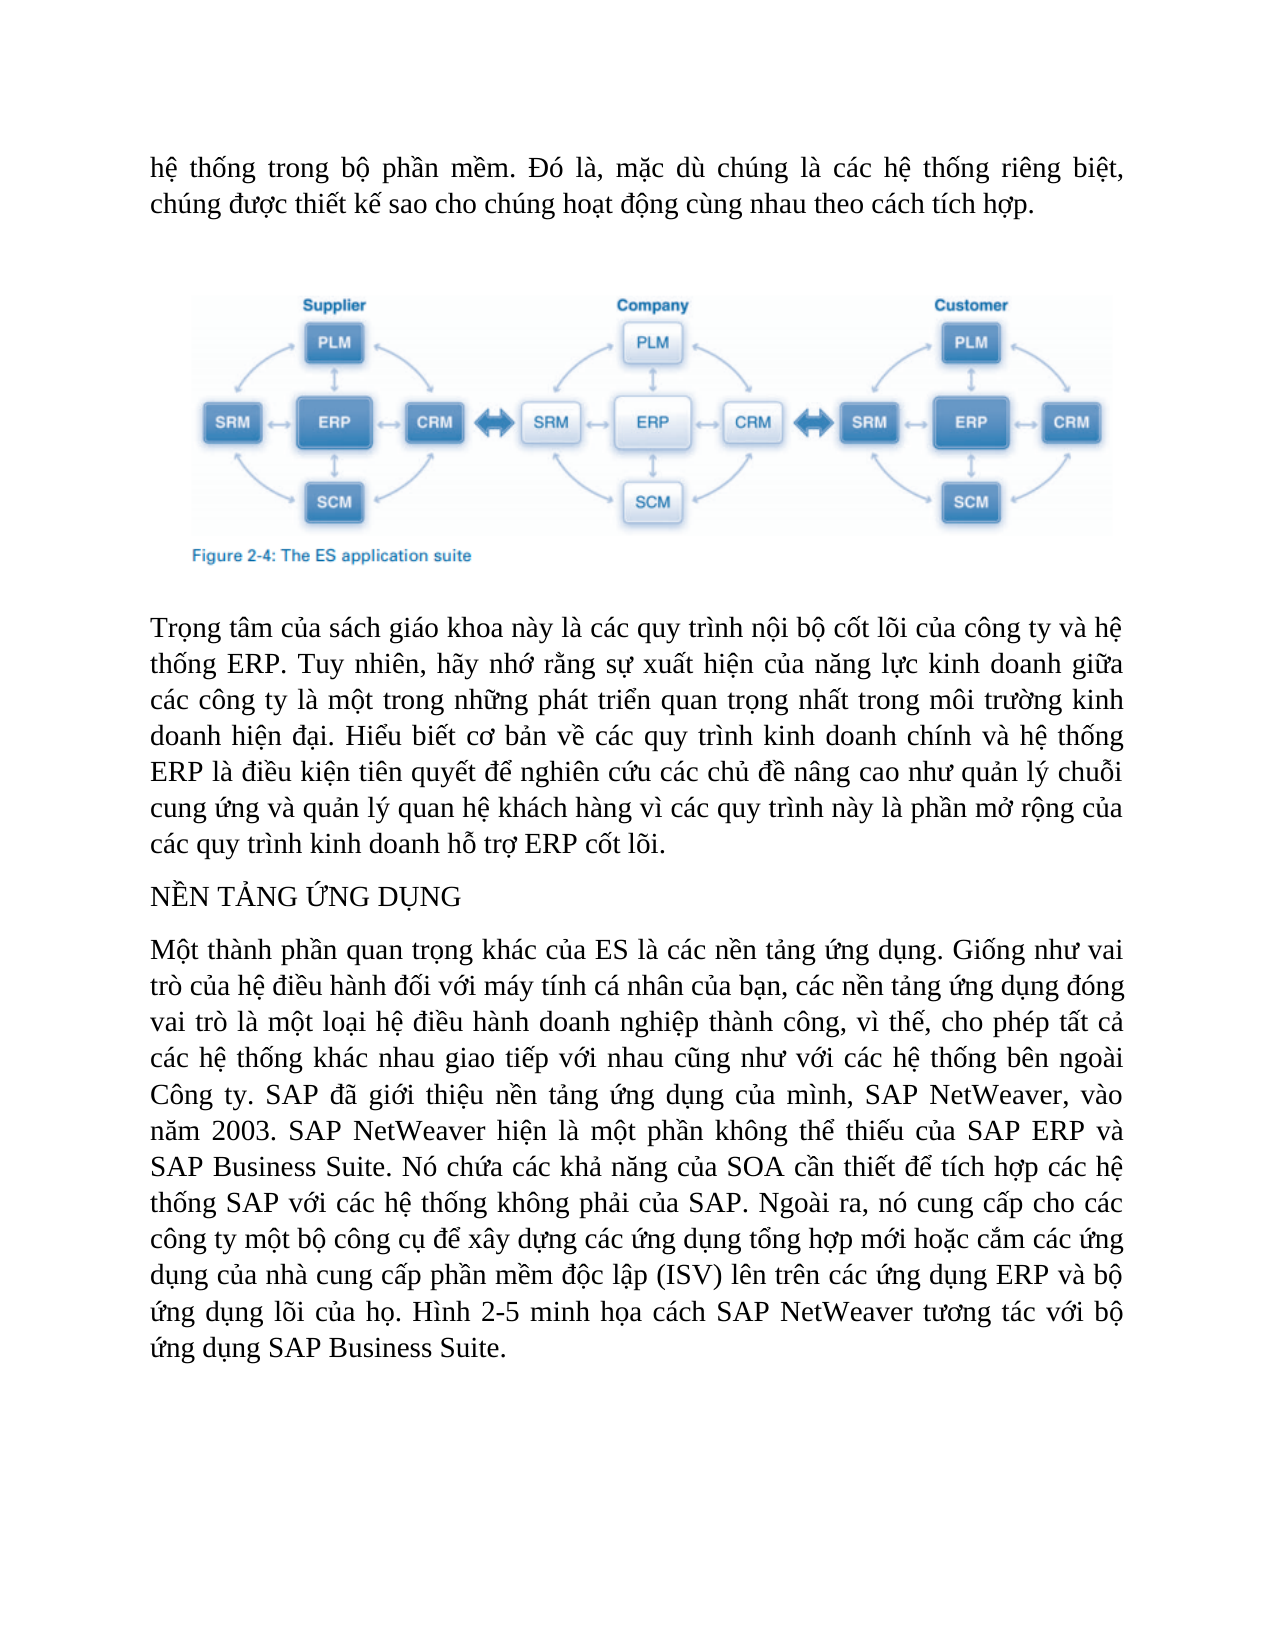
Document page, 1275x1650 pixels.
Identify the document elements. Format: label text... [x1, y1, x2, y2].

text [150, 150, 1125, 220]
text Một thành phần quan trọng khác của ES là các nền tảng ứng dụng. Giống như vai trò của hệ điều hành đối với máy tính cá nhân của bạn, các nền tảng ứng dụng đóng vai trò là một loại hệ điều hành doanh nghiệp thành công, vì thế, cho phép tất cả các hệ thống khác nhau giao tiếp với nhau cũng như với các hệ thống bên ngoài Công ty. SAP đã giới thiệu nền tảng ứng dụng của mình, SAP NetWeaver, vào năm 2003. SAP NetWeaver hiện là một phần không thể thiếu của SAP ERP và SAP Business Suite. Nó chứa các khả năng của SOA cần thiết để tích hợp các hệ thống SAP với các hệ thống không phải của SAP. Ngoài ra, nó cung cấp cho các công ty một bộ công cụ để xây dựng các ứng dụng tổng hợp mới hoặc cắm các ứng dụng của nhà cung cấp phần mềm độc lập (ISV) lên trên các ứng dụng ERP và bộ ứng dụng lõi của họ. Hình 2-5 minh họa cách SAP NetWeaver tương tác với bộ ứng dụng SAP Business Suite. [150, 932, 1125, 1363]
picture [150, 238, 1125, 591]
text NỀN TẢNG ỨNG DỤNG [150, 879, 1125, 913]
text Trọng tâm của sách giáo khoa này là các quy trình nội bộ cốt lõi của công ty và hệ thống ERP. Tuy nhiên, hãy nhớ rằng sự xuất hiện của năng lực kinh doanh giữa các công ty là một trong những phát triển quan trọng nhất trong môi trường kinh doanh hiện đại. Hiểu biết cơ bản về các quy trình kinh doanh chính và hệ thống ERP là điều kiện tiên quyết để nghiên cứu các chủ đề nâng cao như quản lý chuỗi cung ứng và quản lý quan hệ khách hàng vì các quy trình này là phần mở rộng của các quy trình kinh doanh hỗ trợ ERP cốt lõi. [150, 610, 1125, 860]
